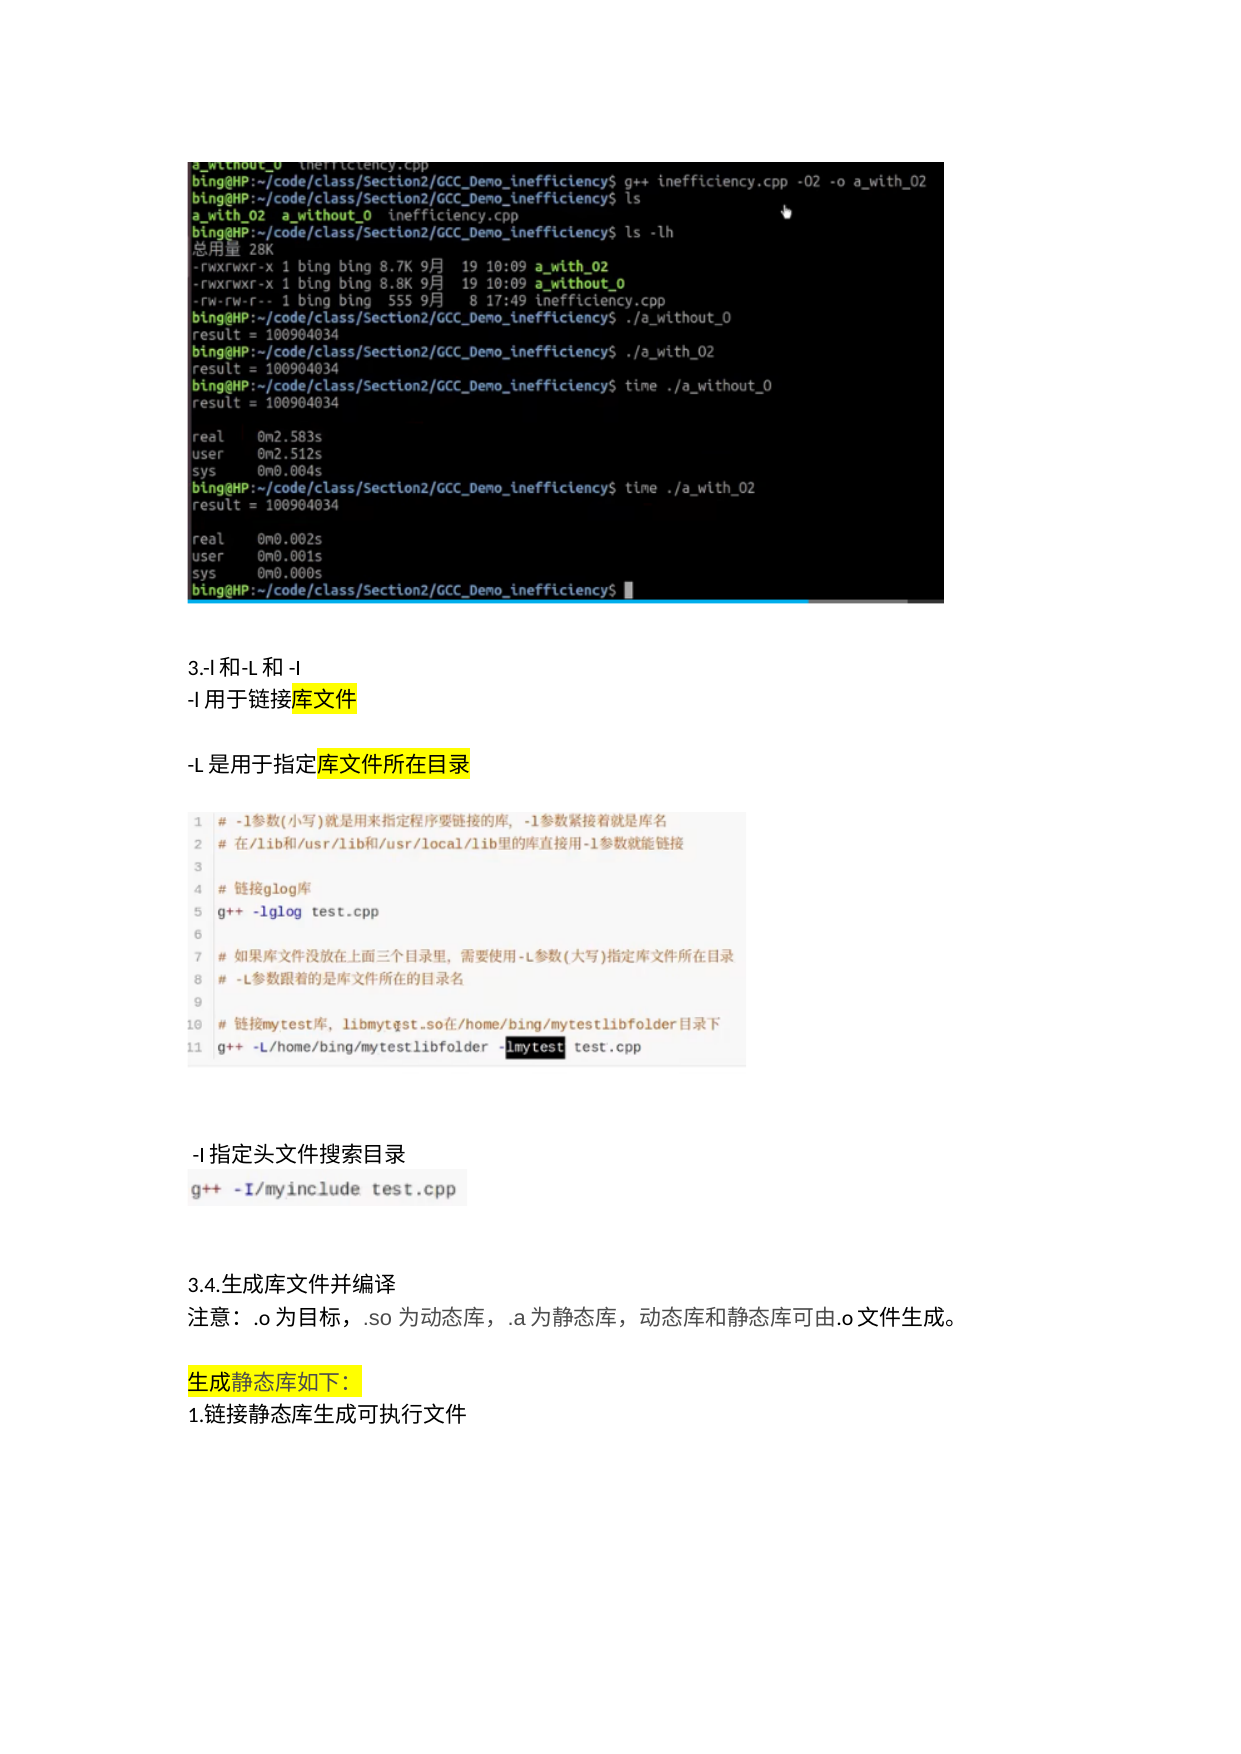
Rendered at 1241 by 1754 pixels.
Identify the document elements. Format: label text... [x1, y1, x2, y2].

text 3.-l 和-L和 -I [187, 649, 1053, 682]
text 生成静态库如下： [187, 1364, 1053, 1397]
picture [187, 162, 944, 606]
text -L是用于指定库文件所在目录 [187, 747, 1053, 779]
picture [187, 812, 747, 1075]
text -l 用于链接库文件 [187, 682, 1053, 714]
text 注意：.o 为目标，.so 为动态库，.a为静态库，动态库和静态库可由.o文件生成。 [187, 1299, 1053, 1332]
text -I 指定头文件搜索目录 [187, 1137, 1053, 1169]
text 3.4.生成库文件并编译 [187, 1267, 1053, 1299]
picture [187, 1169, 468, 1206]
text 1.链接静态库生成可执行文件 [187, 1397, 1053, 1429]
